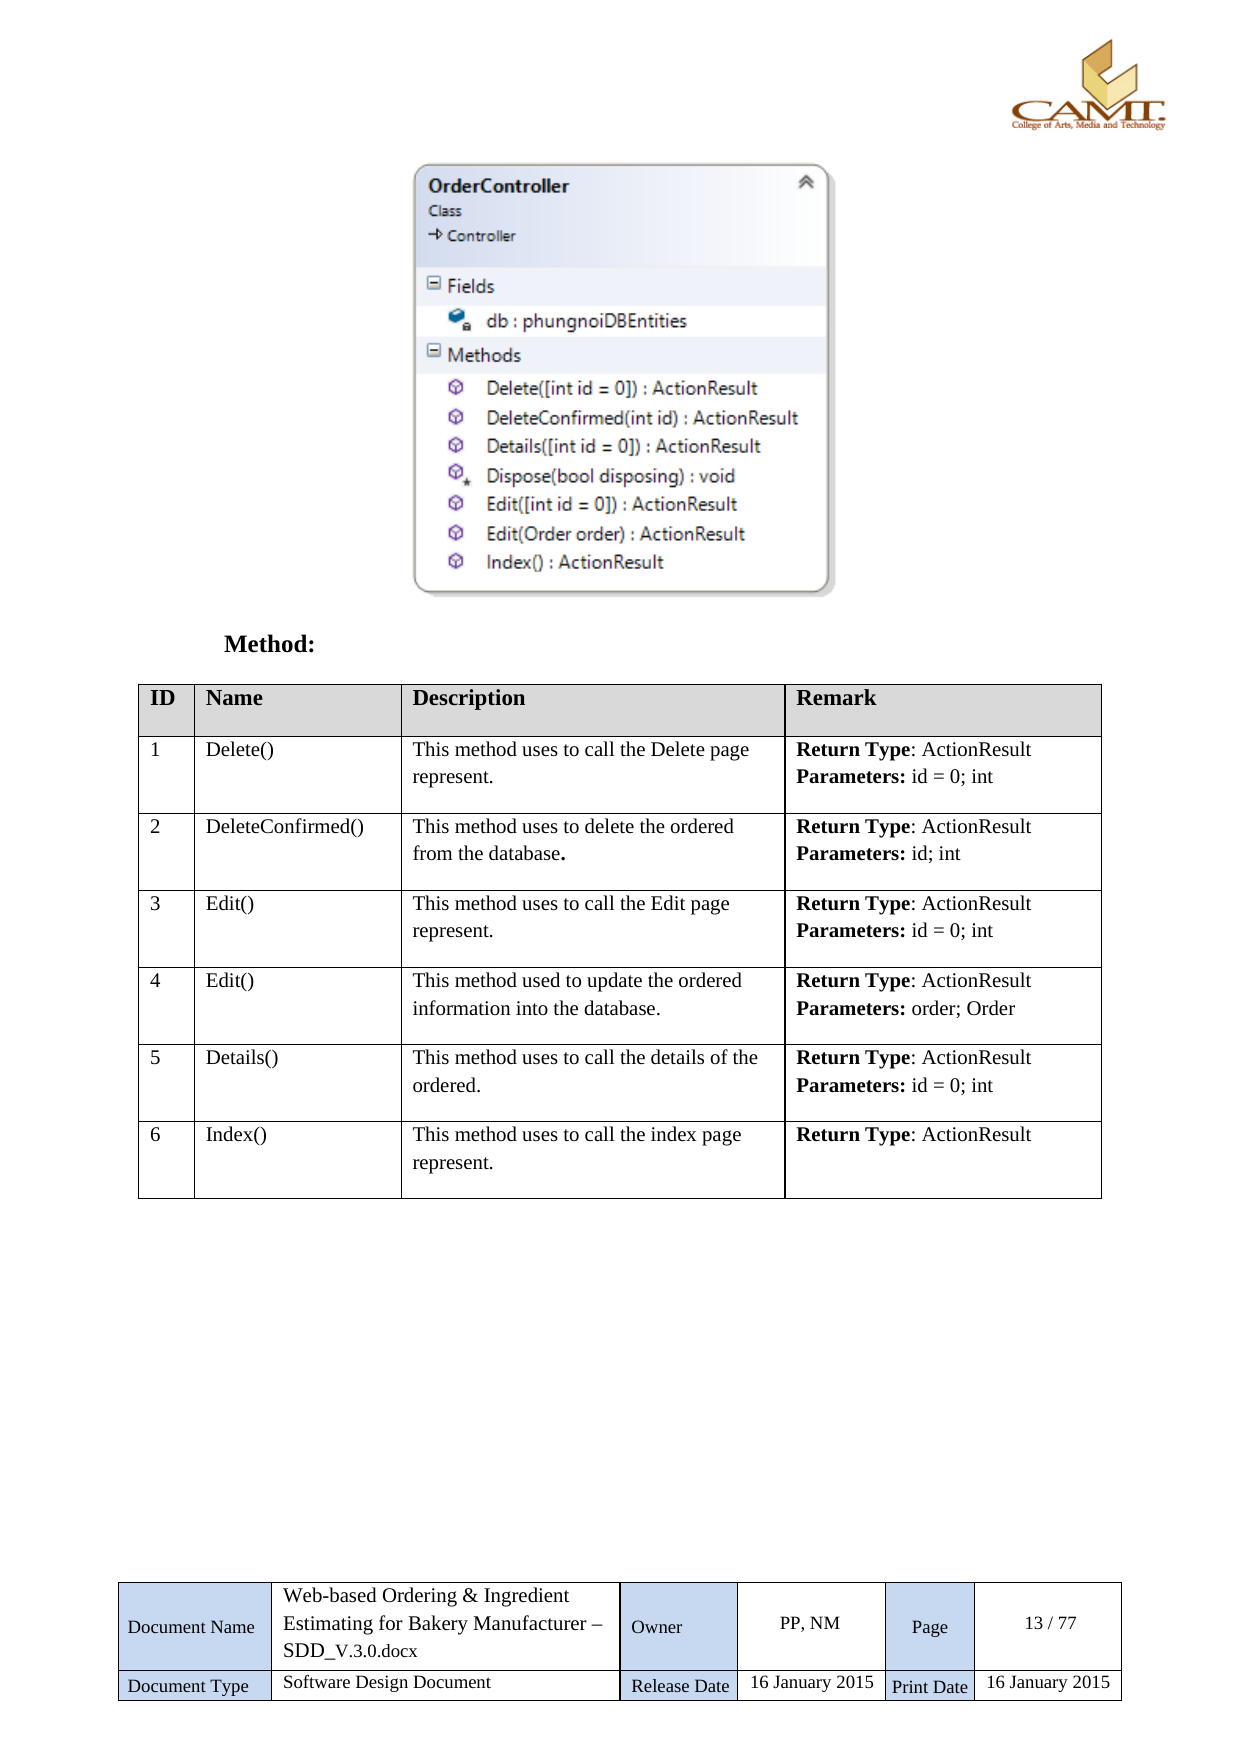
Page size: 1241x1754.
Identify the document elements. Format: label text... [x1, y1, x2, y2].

table_cell 3 [139, 891, 194, 967]
table_cell 2 [139, 814, 194, 890]
table_cell 5 [139, 1045, 194, 1121]
table_cell Delete() [195, 737, 401, 813]
table_cell Details() [195, 1045, 401, 1121]
picture [399, 150, 842, 605]
table_cell Return Type: ActionResult [786, 1122, 1101, 1198]
table_cell Return Type: ActionResult Parameters: id = 0; int [786, 891, 1101, 967]
table_cell 4 [139, 968, 194, 1044]
table_cell This method uses to call the Edit page represent. [402, 891, 784, 967]
table_cell Index() [195, 1122, 401, 1198]
table_cell 1 [139, 737, 194, 813]
table_cell Edit() [195, 891, 401, 967]
table_cell Edit() [195, 968, 401, 1044]
table_cell This method uses to call the index page represent. [402, 1122, 784, 1198]
table_cell This method uses to call the details of the ordered. [402, 1045, 784, 1121]
table_cell This method uses to delete the ordered from the database. [402, 814, 784, 890]
table_cell This method used to update the ordered information into the database. [402, 968, 784, 1044]
table_header ID [139, 685, 194, 736]
table_cell Return Type: ActionResult Parameters: id = 0; int [786, 737, 1101, 813]
table_cell Return Type: ActionResult Parameters: id; int [786, 814, 1101, 890]
table_cell This method uses to call the Delete page represent. [402, 737, 784, 813]
table_header Name [195, 685, 401, 736]
picture [1003, 32, 1170, 132]
table_header Remark [786, 685, 1101, 736]
table_cell Return Type: ActionResult Parameters: id = 0; int [786, 1045, 1101, 1121]
text Method: [150, 629, 1090, 658]
table_header Description [402, 685, 784, 736]
table_cell DeleteConfirmed() [195, 814, 401, 890]
table_cell Return Type: ActionResult Parameters: order; Order [786, 968, 1101, 1044]
table_cell 6 [139, 1122, 194, 1198]
